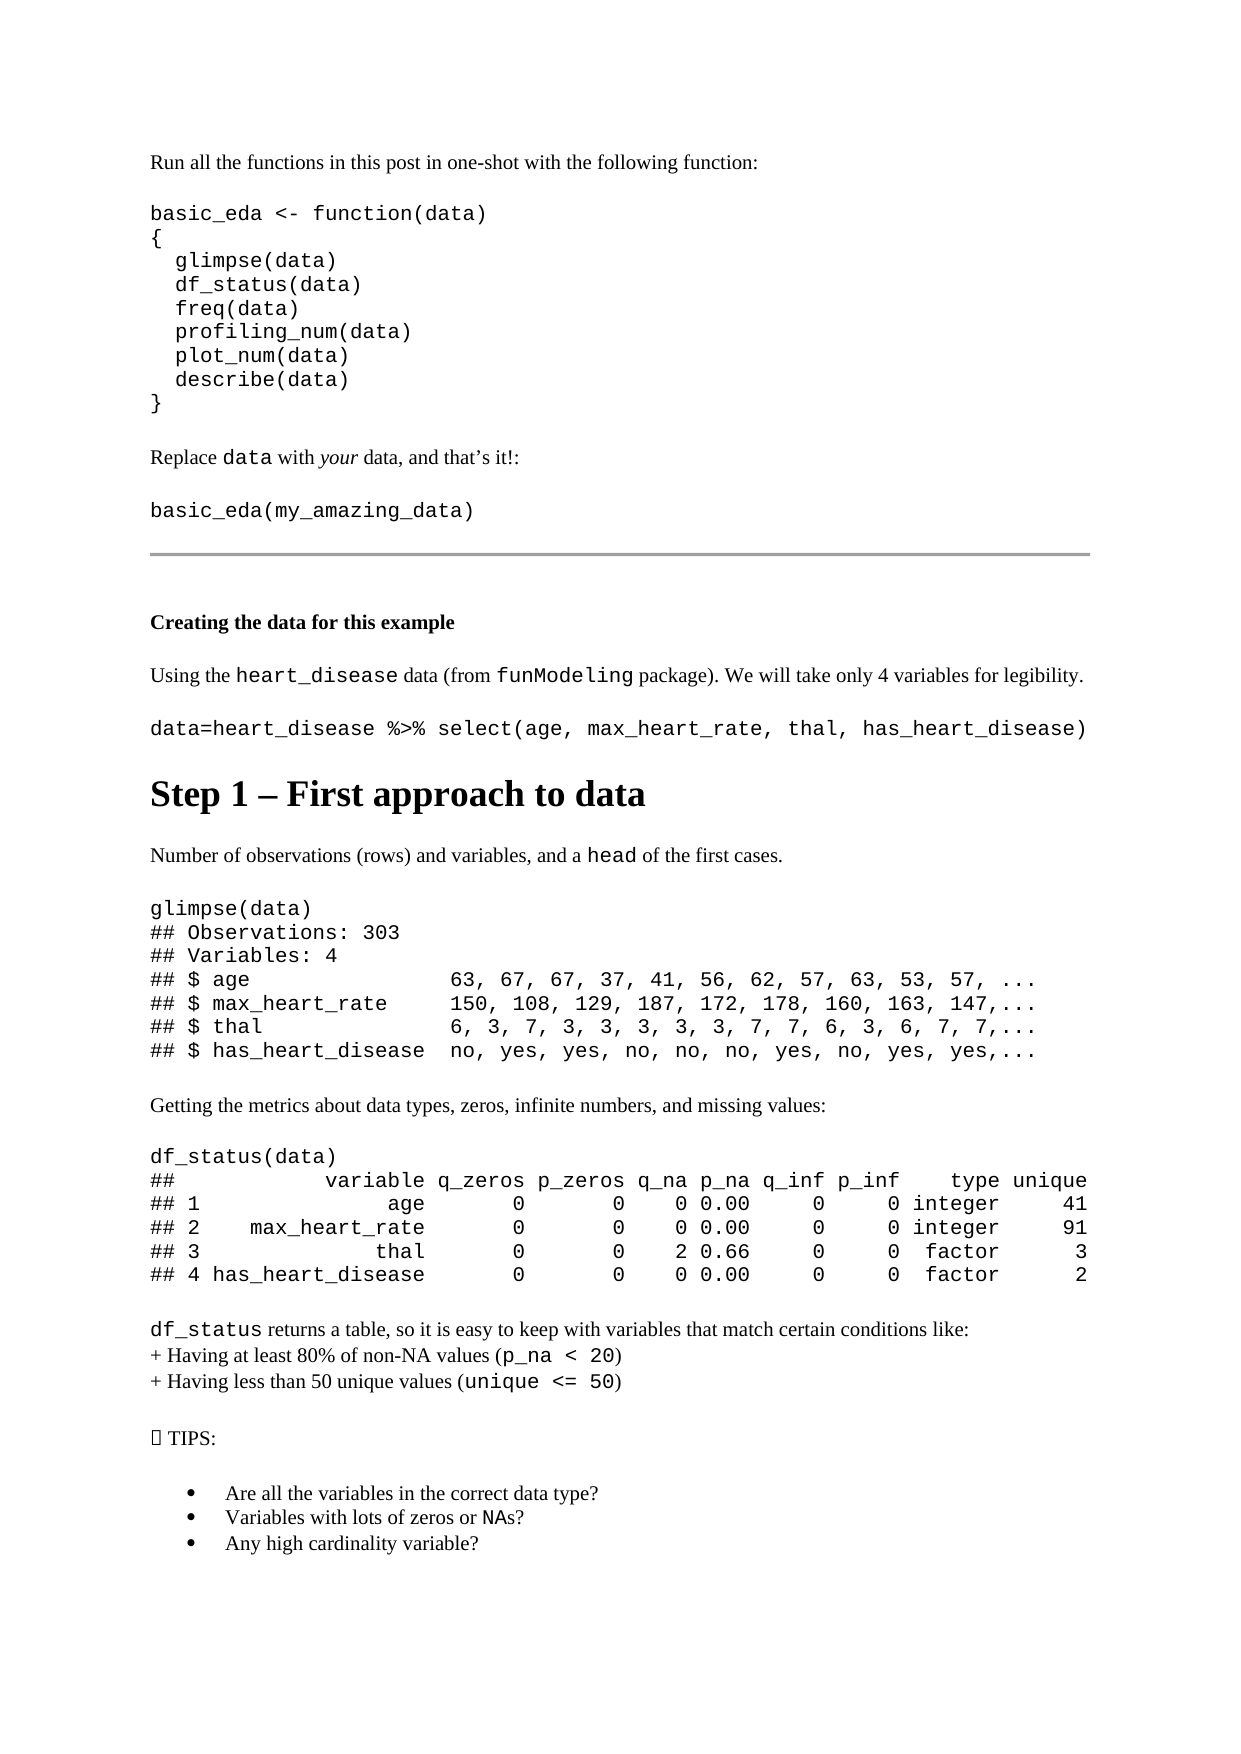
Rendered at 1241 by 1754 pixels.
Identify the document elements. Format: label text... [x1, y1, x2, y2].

text ## $ thal 6, 3, 7, 3, 3, 3, 3, 3, 7, 7, 6, 3, 6, 7, 7,... [150, 1016, 1090, 1040]
text df_status(data) [150, 1146, 1090, 1170]
text ## 4 has_heart_disease 0 0 0 0.00 0 0 factor 2 [150, 1264, 1090, 1288]
text ## 1 age 0 0 0 0.00 0 0 integer 41 [150, 1193, 1090, 1217]
text profiling_num(data) [150, 321, 1090, 345]
list Any high cardinality variable? [187, 1531, 1090, 1555]
list Variables with lots of zeros or NAs? [187, 1505, 1090, 1531]
text data=heart_disease %>% select(age, max_heart_rate, thal, has_heart_disease) [150, 718, 1090, 742]
list Are all the variables in the correct data type? [187, 1481, 1090, 1505]
text ## 3 thal 0 0 2 0.66 0 0 factor 3 [150, 1241, 1090, 1264]
text ## Variables: 4 [150, 946, 1090, 969]
text 💡 TIPS: [150, 1423, 1090, 1452]
text Creating the data for this example [150, 610, 1090, 634]
text ## $ max_heart_rate 150, 108, 129, 187, 172, 178, 160, 163, 147,... [150, 993, 1090, 1016]
text df_status returns a table, so it is easy to keep with variables that match certain conditions like: + Having at least 80% of non-NA values (p_na < 20) + Having less than 50 unique values (unique <= 50) [150, 1317, 1090, 1394]
text ## variable q_zeros p_zeros q_na p_na q_inf p_inf type unique [150, 1170, 1090, 1193]
text ## $ age 63, 67, 67, 37, 41, 56, 62, 57, 63, 53, 57, ... [150, 969, 1090, 993]
text Number of observations (rows) and variables, and a head of the first cases. [150, 843, 1090, 869]
text { [150, 227, 1090, 251]
text Step 1 – First approach to data [150, 771, 1090, 814]
text Getting the metrics about data types, zeros, infinite numbers, and missing values: [150, 1093, 1090, 1117]
text df_status(data) [150, 274, 1090, 298]
text basic_eda <- function(data) [150, 203, 1090, 227]
text Replace data with your data, and that’s it!: [150, 445, 1090, 471]
text Run all the functions in this post in one-shot with the following function: [150, 150, 1090, 174]
text } [150, 392, 1090, 416]
text basic_eda(my_amazing_data) [150, 500, 1090, 524]
text ## 2 max_heart_rate 0 0 0 0.00 0 0 integer 91 [150, 1217, 1090, 1241]
text describe(data) [150, 369, 1090, 392]
text ## $ has_heart_disease no, yes, yes, no, no, no, yes, no, yes, yes,... [150, 1040, 1090, 1064]
text plot_num(data) [150, 345, 1090, 369]
text glimpse(data) [150, 898, 1090, 922]
text Using the heart_disease data (from funModeling package). We will take only 4 variables for legibility. [150, 663, 1090, 689]
text freq(data) [150, 298, 1090, 321]
text ## Observations: 303 [150, 922, 1090, 946]
text glimpse(data) [150, 251, 1090, 274]
